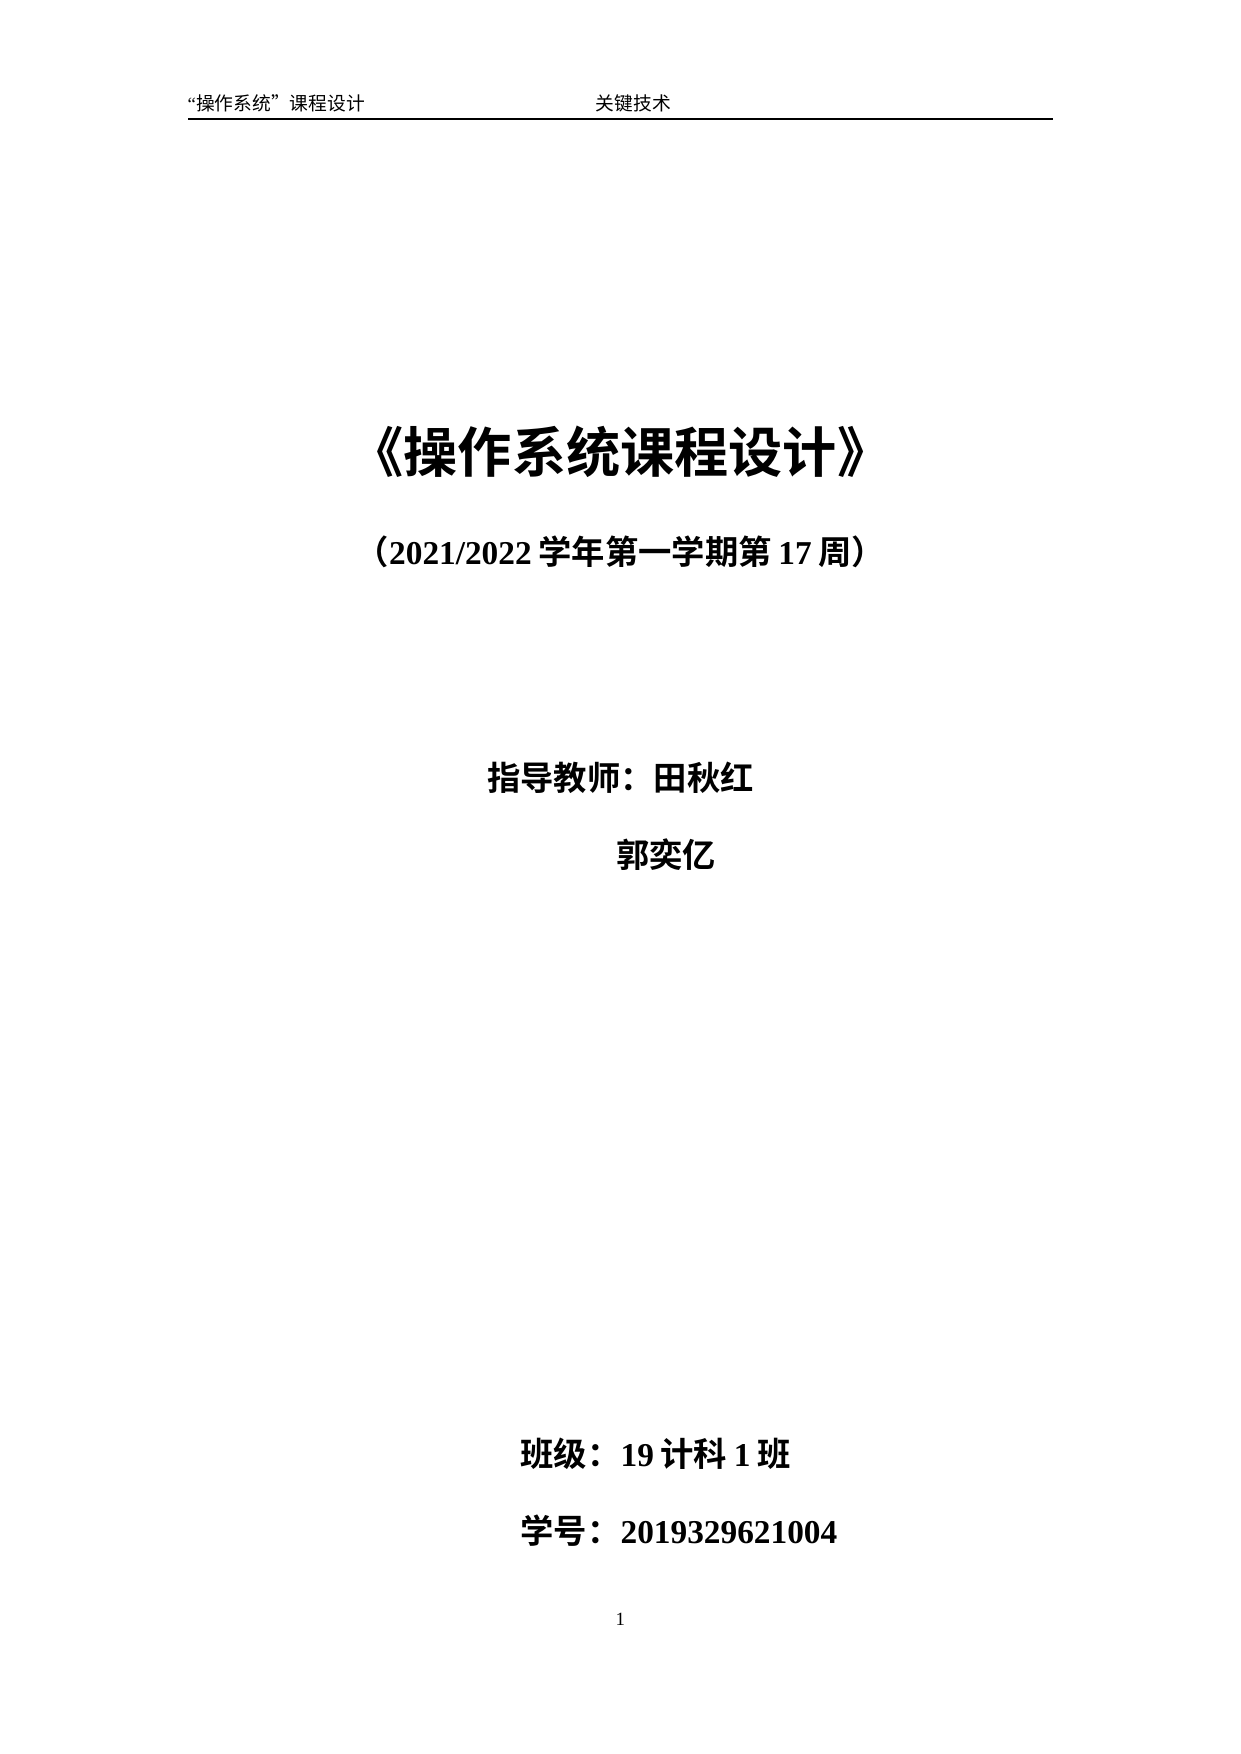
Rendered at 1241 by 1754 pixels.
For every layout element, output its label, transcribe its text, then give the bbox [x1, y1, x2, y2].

text 指导教师：田秋红 [187, 743, 1053, 808]
text 班级：19计科1班 [187, 1419, 1053, 1484]
text 郭奕亿 [187, 820, 1053, 885]
text 《操作系统课程设计》 [187, 400, 1053, 498]
text 学号：2019329621004 [187, 1496, 1053, 1561]
text （2021/2022学年第一学期第17周） [187, 517, 1053, 582]
